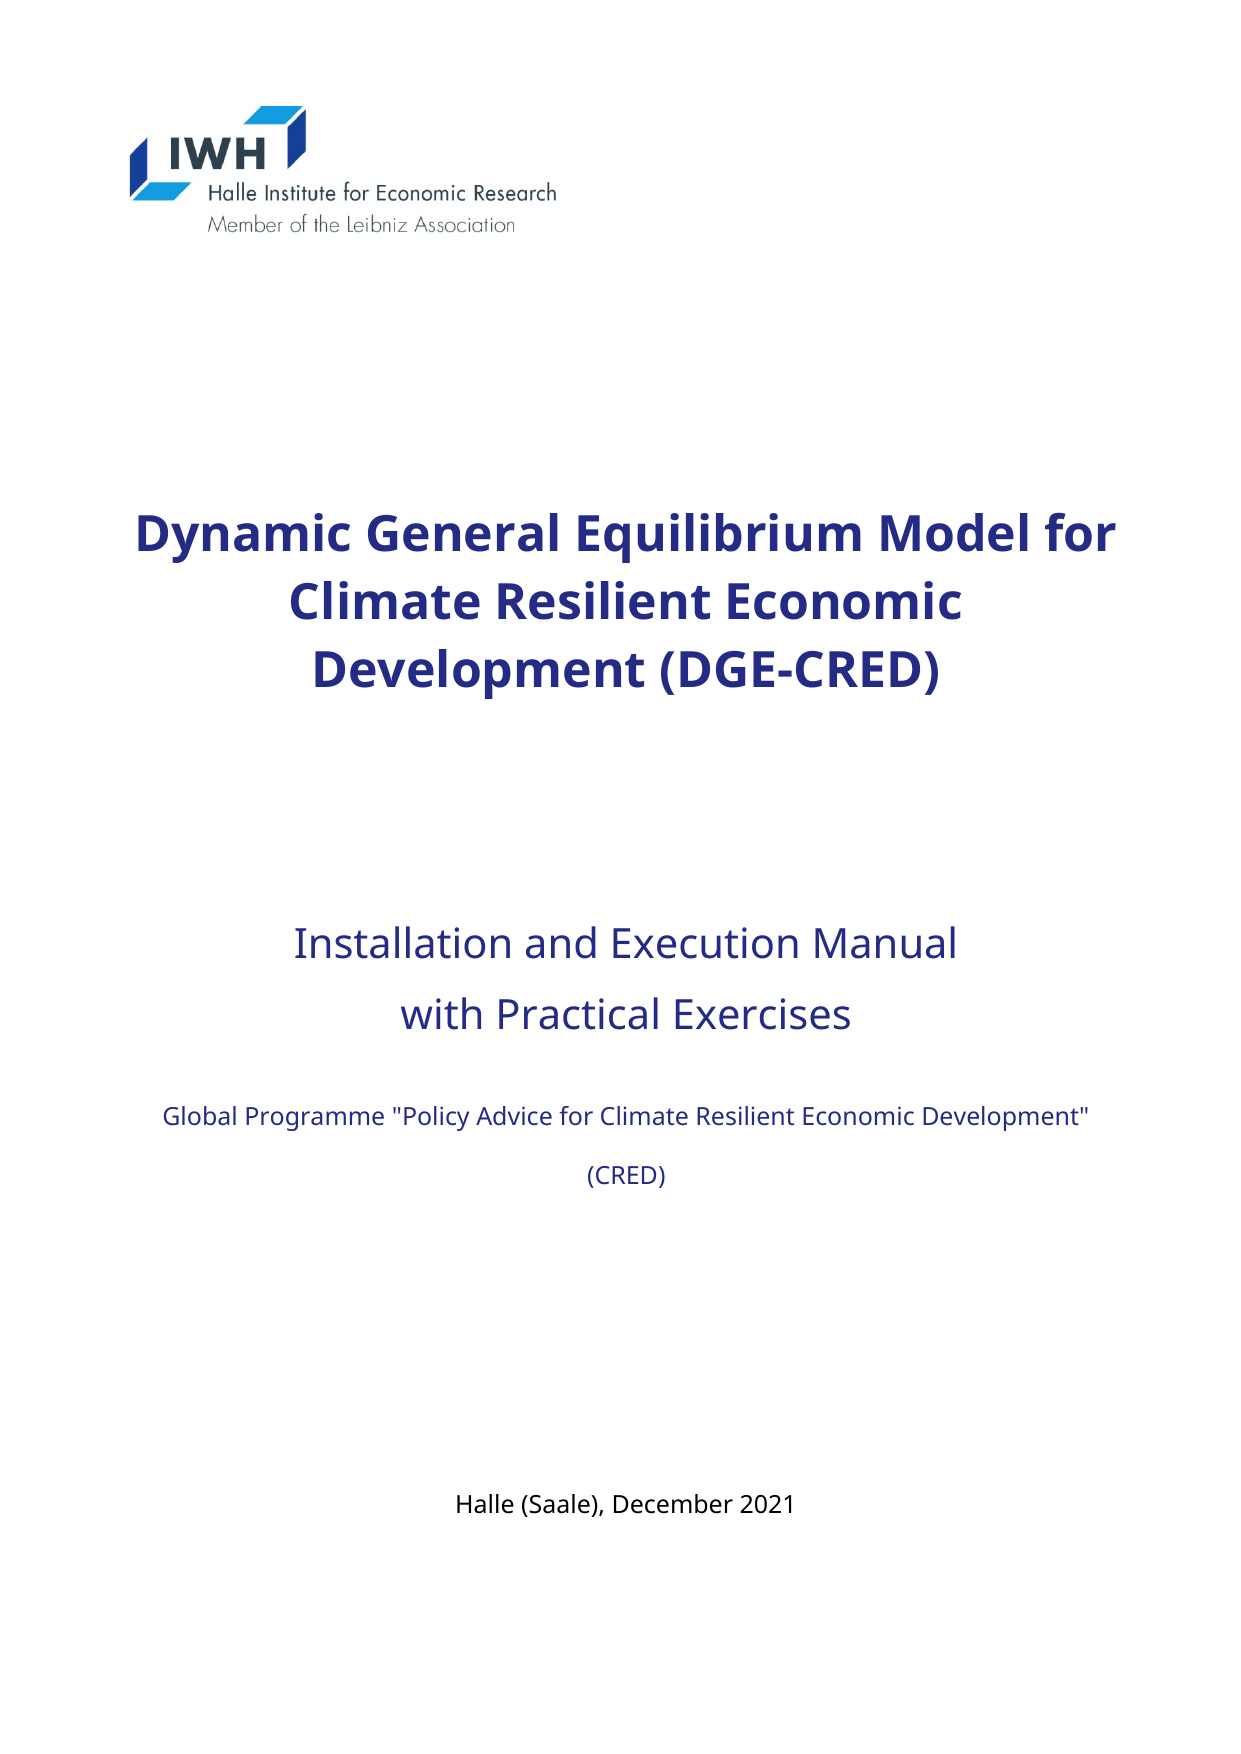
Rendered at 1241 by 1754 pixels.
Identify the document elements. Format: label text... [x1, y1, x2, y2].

text Installation and Execution Manual [130, 912, 1122, 971]
picture [129, 106, 569, 238]
text Dynamic General Equilibrium Model for Climate Resilient Economic Development (DGE-CRED) [130, 498, 1122, 702]
text with Practical Exercises [130, 983, 1122, 1041]
text Halle (Saale), December 2021 [130, 1487, 1122, 1521]
text Global Programme "Policy Advice for Climate Resilient Economic Development" (CRED) [130, 1075, 1122, 1191]
